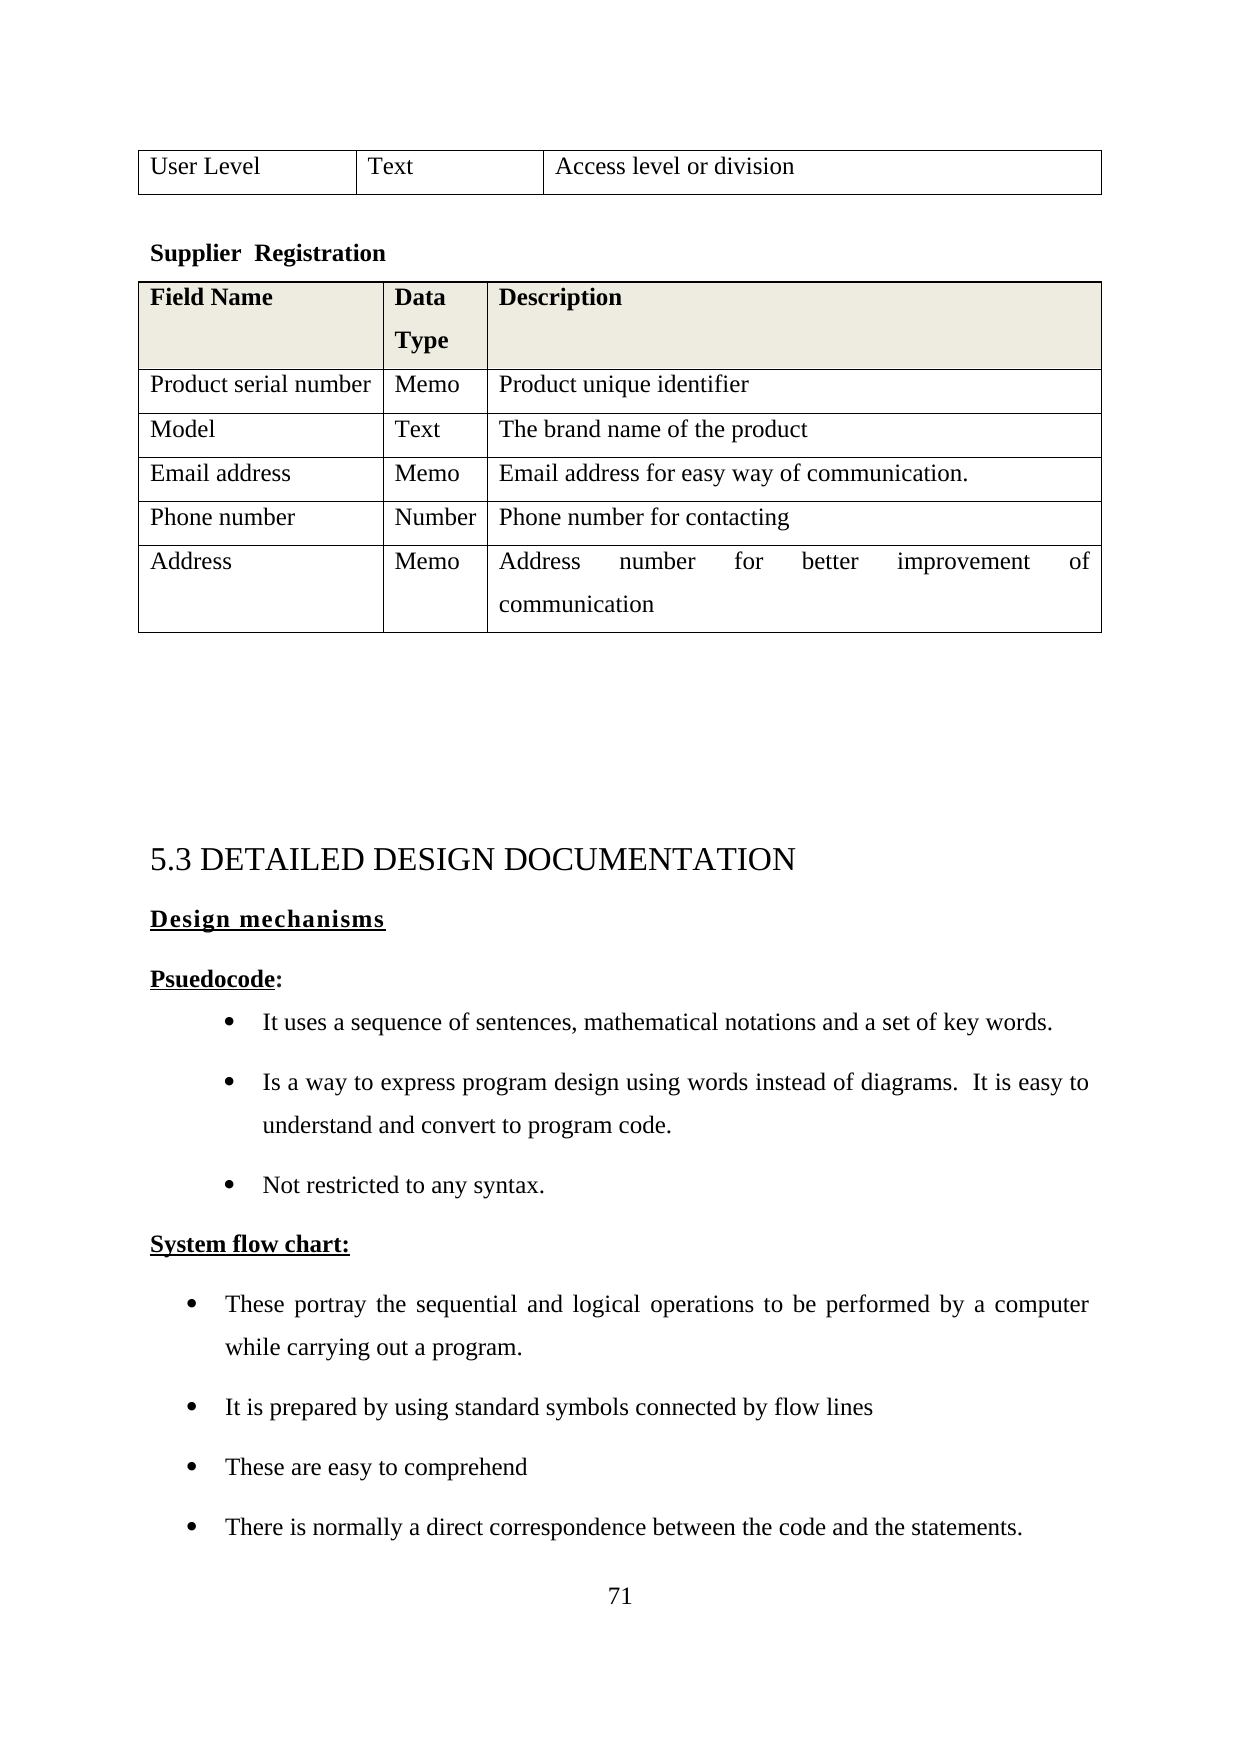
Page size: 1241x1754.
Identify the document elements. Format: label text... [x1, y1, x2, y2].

table_cell Number [384, 502, 487, 545]
table_cell Product unique identifier [488, 370, 1101, 413]
table_header Description [488, 283, 1101, 368]
list There is normally a direct correspondence between the code and the statements. [187, 1512, 1090, 1541]
table_cell Address number for better improvement of communication [488, 546, 1101, 632]
text Psuedocode: [150, 964, 1090, 993]
table_cell Access level or division [544, 151, 1101, 194]
list These portray the sequential and logical operations to be performed by a computer while carrying out a program. [187, 1289, 1090, 1361]
table_header Data Type [384, 283, 487, 368]
list Is a way to express program design using words instead of diagrams. It is easy to understand and convert to program code. [225, 1067, 1090, 1139]
table_cell Text [357, 151, 543, 194]
table_cell The brand name of the product [488, 414, 1101, 457]
list It is prepared by using standard symbols connected by flow lines [187, 1392, 1090, 1421]
list Design mechanisms [150, 904, 1090, 933]
table_cell Memo [384, 370, 487, 413]
list Not restricted to any syntax. [225, 1170, 1090, 1198]
table_cell Model [139, 414, 383, 457]
text 5.3 DETAILED DESIGN DOCUMENTATION [150, 839, 1090, 877]
table_cell User Level [139, 151, 356, 194]
text System flow chart: [150, 1229, 1090, 1258]
table_cell Phone number for contacting [488, 502, 1101, 545]
table_cell Email address for easy way of communication. [488, 458, 1101, 501]
table_cell Text [384, 414, 487, 457]
table_header Field Name [139, 283, 383, 368]
table_cell Product serial number [139, 370, 383, 413]
table_cell Memo [384, 546, 487, 632]
table_cell Phone number [139, 502, 383, 545]
list It uses a sequence of sentences, mathematical notations and a set of key words. [225, 1007, 1090, 1036]
list These are easy to comprehend [187, 1452, 1090, 1481]
table_cell Memo [384, 458, 487, 501]
text Supplier Registration [150, 238, 1090, 267]
table_cell Address [139, 546, 383, 632]
table_cell Email address [139, 458, 383, 501]
